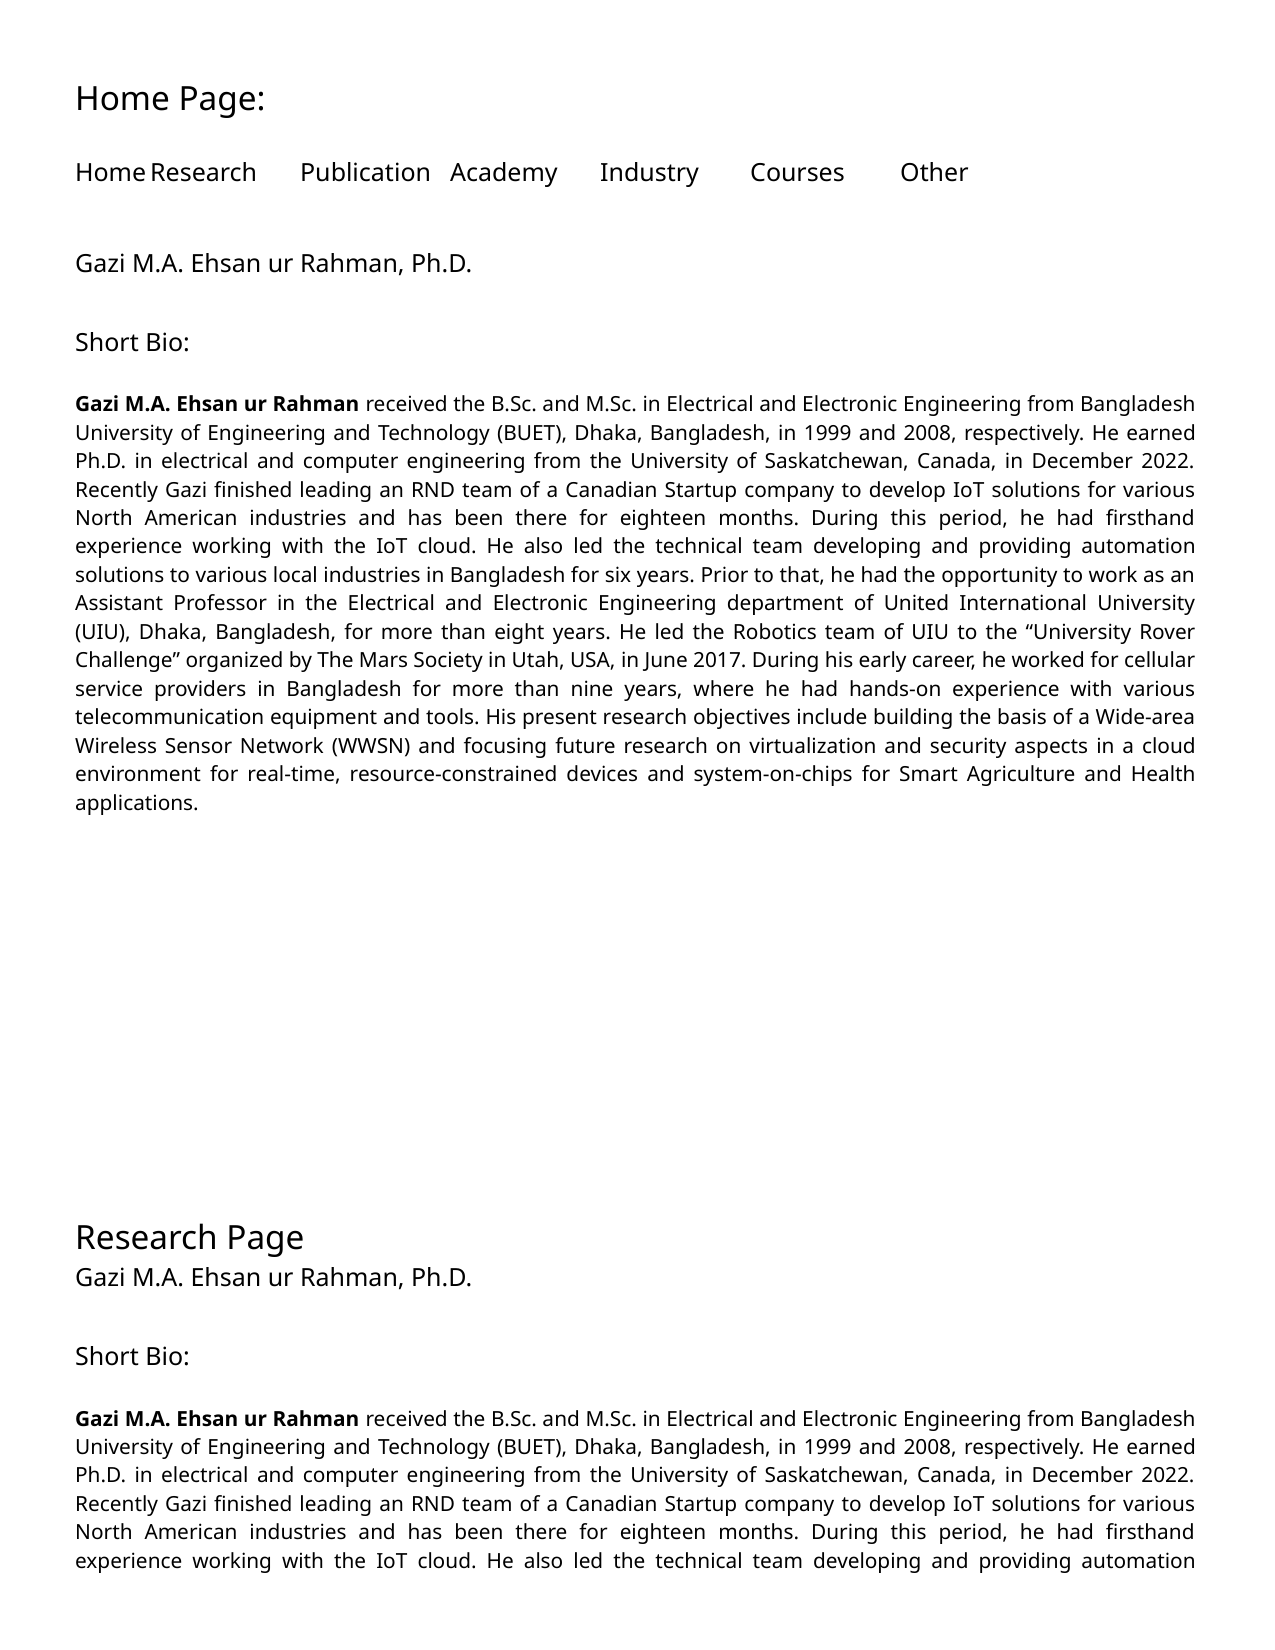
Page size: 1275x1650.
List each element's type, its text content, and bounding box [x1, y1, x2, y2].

text Research Page [75, 1214, 1200, 1259]
text Home Research Publication Academy Industry Courses Other [75, 154, 1200, 188]
text Gazi M.A. Ehsan ur Rahman, Ph.D. [75, 245, 1200, 279]
text Gazi M.A. Ehsan ur Rahman, Ph.D. [75, 1259, 1200, 1294]
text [75, 1404, 1197, 1574]
text Short Bio: [75, 1339, 1200, 1373]
text Short Bio: [75, 325, 1200, 359]
text Home Page: [75, 75, 1200, 120]
